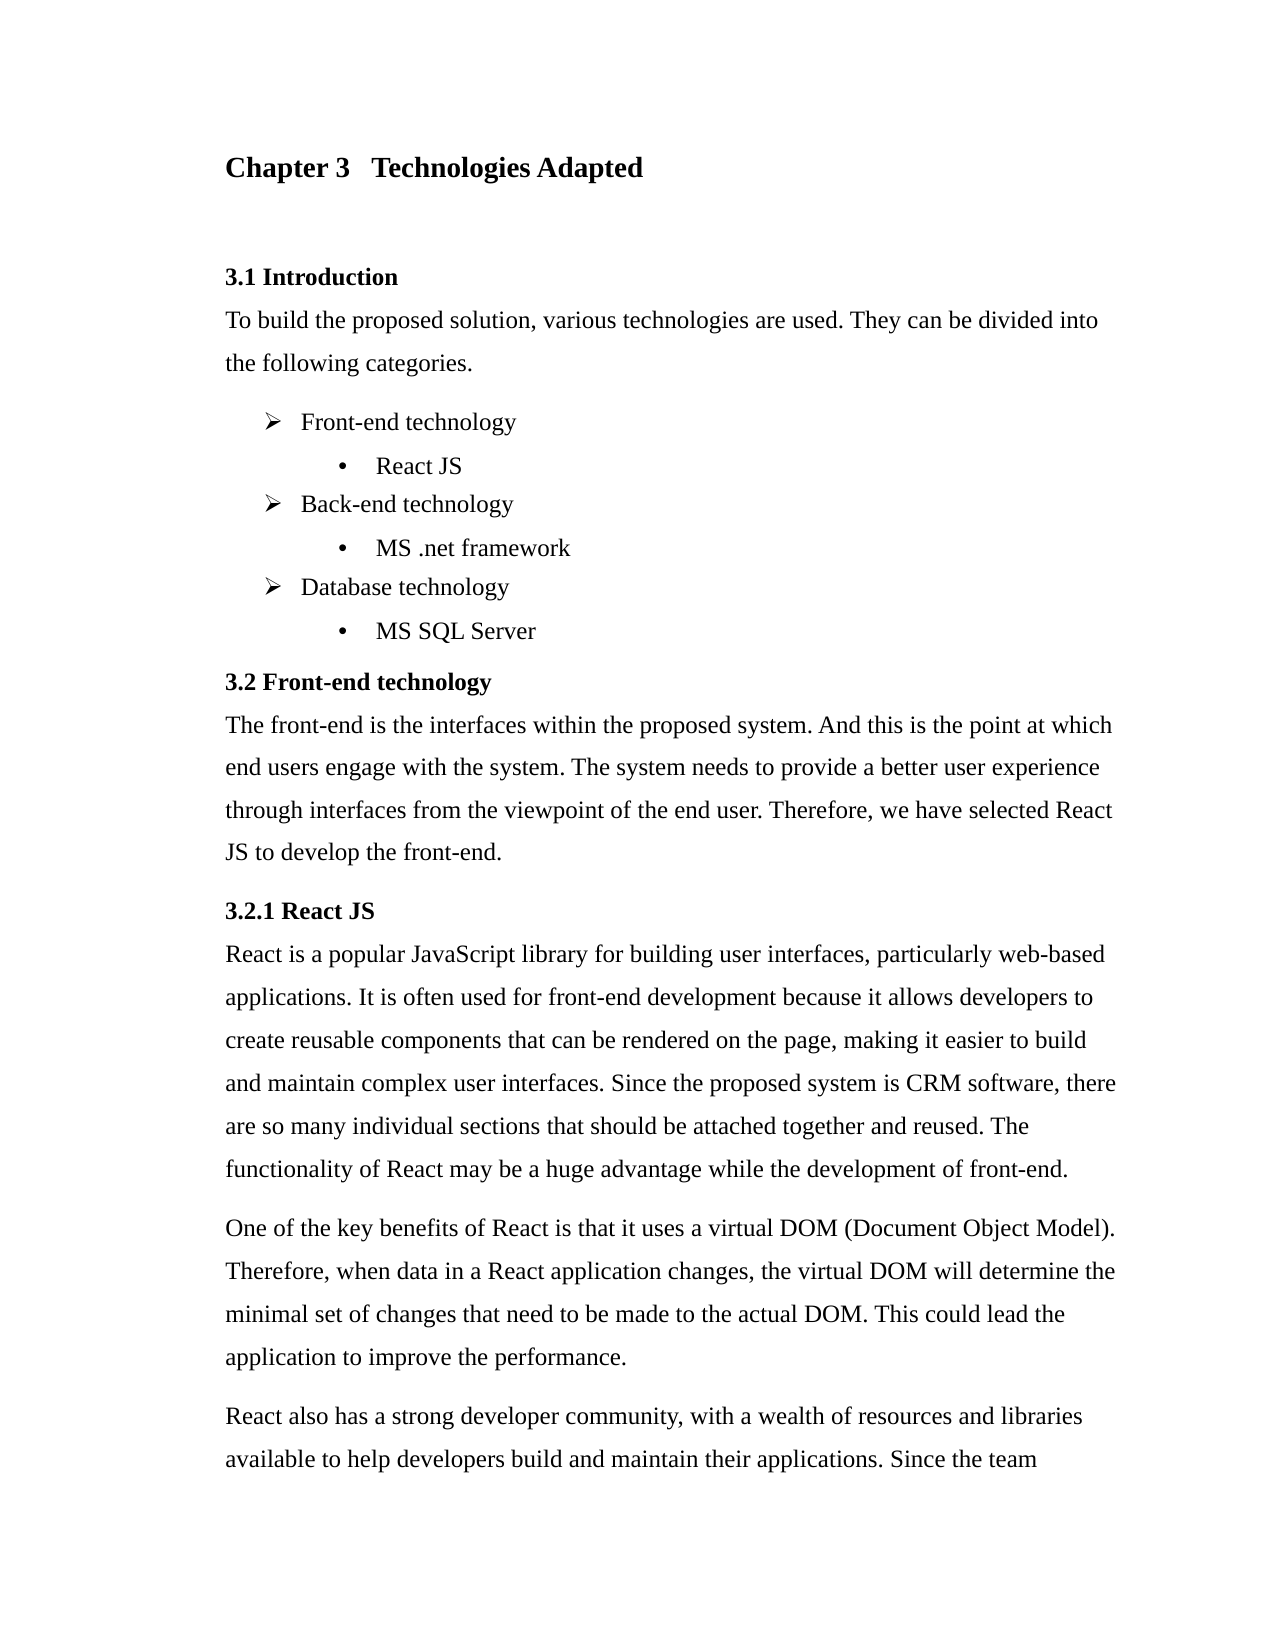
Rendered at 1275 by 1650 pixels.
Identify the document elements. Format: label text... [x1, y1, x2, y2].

subtitle 3.2 Front-end technology [225, 667, 1125, 695]
subtitle Chapter 3 Technologies Adapted [225, 150, 1125, 183]
list React JS [338, 451, 1125, 479]
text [225, 1401, 1125, 1473]
text One of the key benefits of React is that it uses a virtual DOM (Document Object Model). Therefore, when data in a React application changes, the virtual DOM will determine the minimal set of changes that need to be made to the actual DOM. This could lead the application to improve the performance. [225, 1213, 1125, 1370]
list MS .net framework [338, 533, 1125, 562]
subtitle 3.2.1 React JS [225, 896, 1125, 925]
text React is a popular JavaScript library for building user interfaces, particularly web-based applications. It is often used for front-end development because it allows developers to create reusable components that can be rendered on the page, making it easier to build and maintain complex user interfaces. Since the proposed system is CRM software, there are so many individual sections that should be attached together and reused. The functionality of React may be a huge advantage while the development of front-end. [225, 939, 1125, 1182]
list MS SQL Server [338, 616, 1125, 645]
list Front-end technology [263, 407, 1125, 436]
list Database technology [263, 572, 1125, 601]
text To build the proposed solution, various technologies are used. They can be divided into the following categories. [225, 305, 1125, 377]
list Back-end technology [263, 489, 1125, 518]
text The front-end is the interfaces within the proposed system. And this is the point at which end users engage with the system. The system needs to provide a better user experience through interfaces from the viewpoint of the end user. Therefore, we have selected React JS to develop the front-end. [225, 710, 1125, 866]
subtitle 3.1 Introduction [225, 262, 1125, 291]
